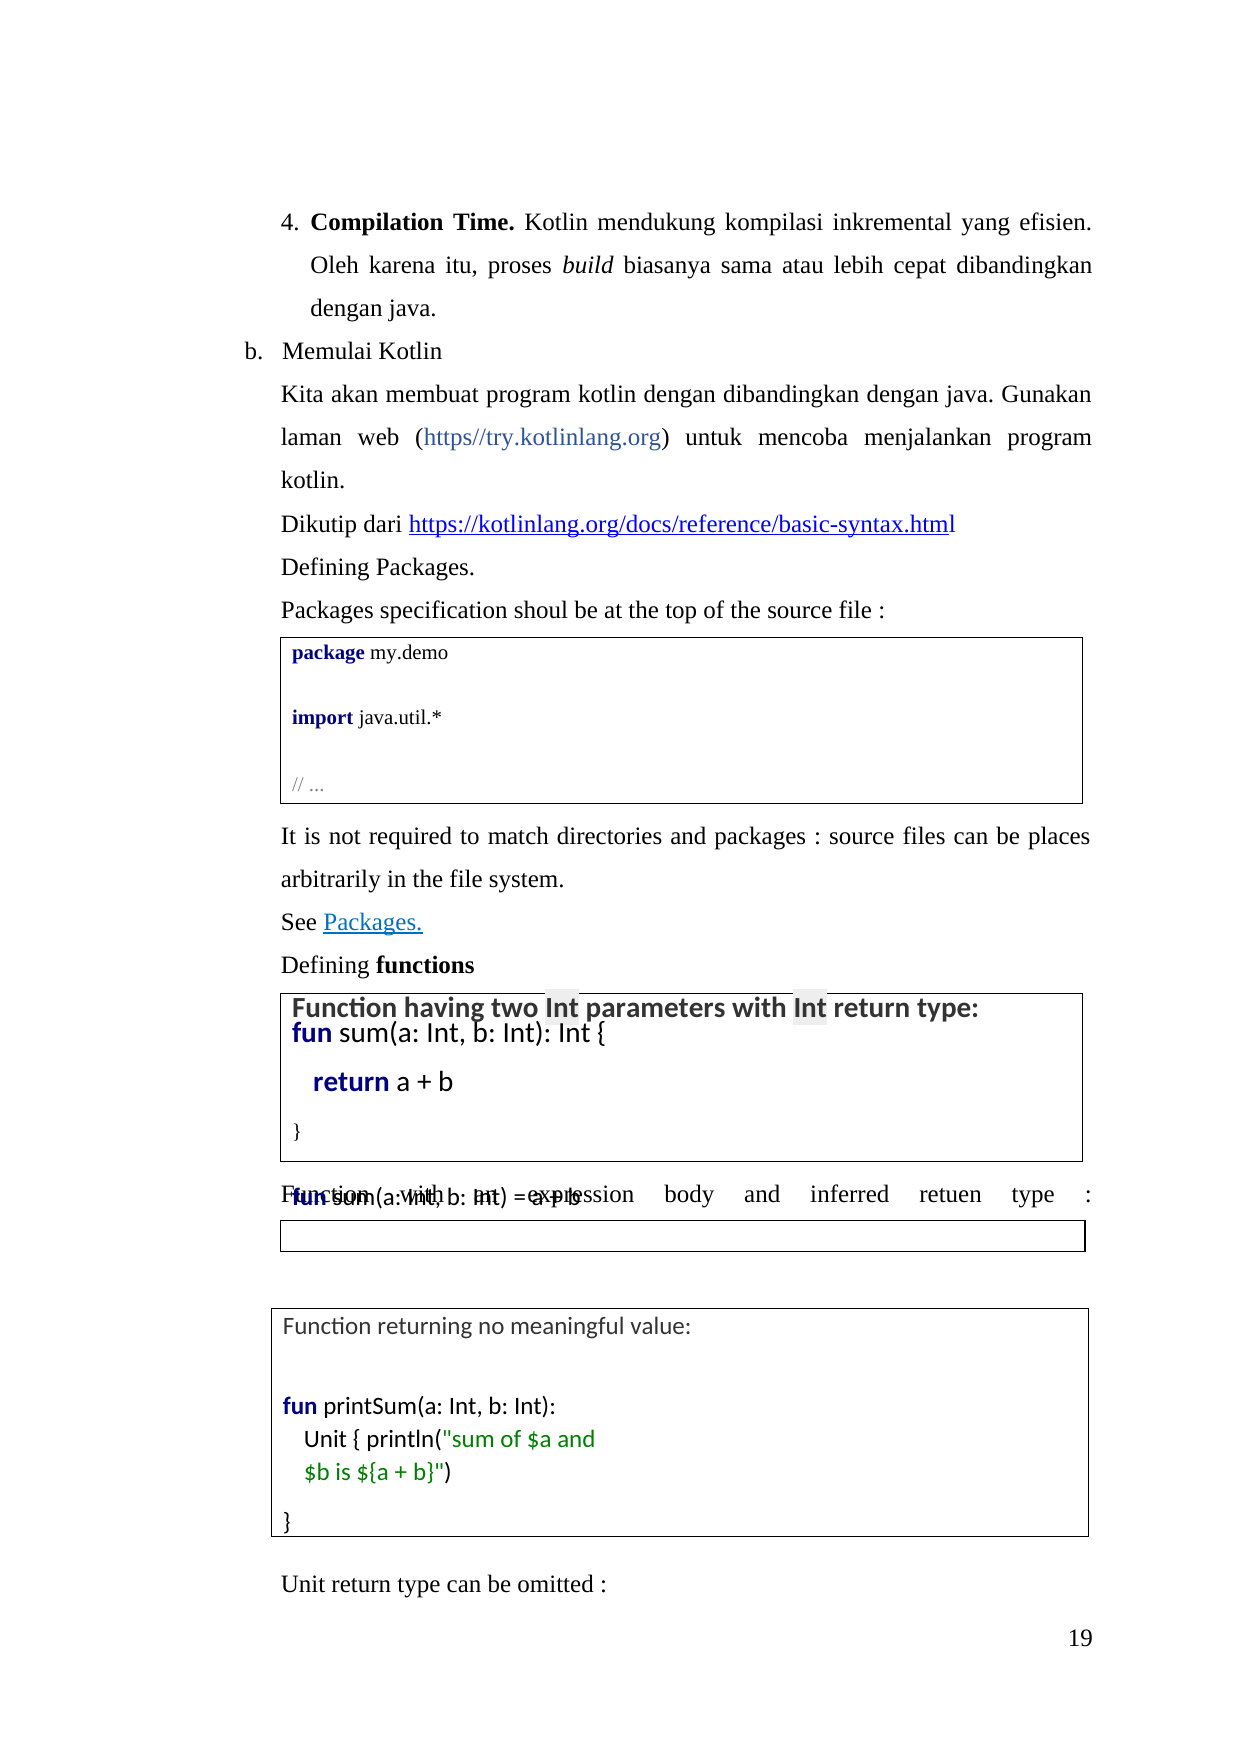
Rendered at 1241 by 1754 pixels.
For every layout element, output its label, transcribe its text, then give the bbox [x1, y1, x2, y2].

text Defining functions [281, 950, 1092, 979]
text Unit return type can be omitted : [281, 1312, 1092, 1597]
list Compilation Time. Kotlin mendukung kompilasi inkremental yang efisien. Oleh karena itu, proses build biasanya sama atau lebih cepat dibandingkan dengan java. [281, 207, 1092, 322]
list Memulai Kotlin [244, 336, 1092, 365]
text Dikutip dari https://kotlinlang.org/docs/reference/basic-syntax.html [281, 509, 1092, 537]
text Function with an expression body and inferred retuen type : [281, 1179, 1092, 1255]
text See Packages. [281, 907, 1092, 936]
text Defining Packages. [281, 552, 1092, 581]
text Packages specification shoul be at the top of the source file : [281, 595, 1092, 624]
text It is not required to match directories and packages : source files can be places arbitrarily in the file system. [281, 821, 1092, 893]
text Kita akan membuat program kotlin dengan dibandingkan dengan java. Gunakan laman web (https//try.kotlinlang.org) untuk mencoba menjalankan program kotlin. [281, 379, 1092, 494]
